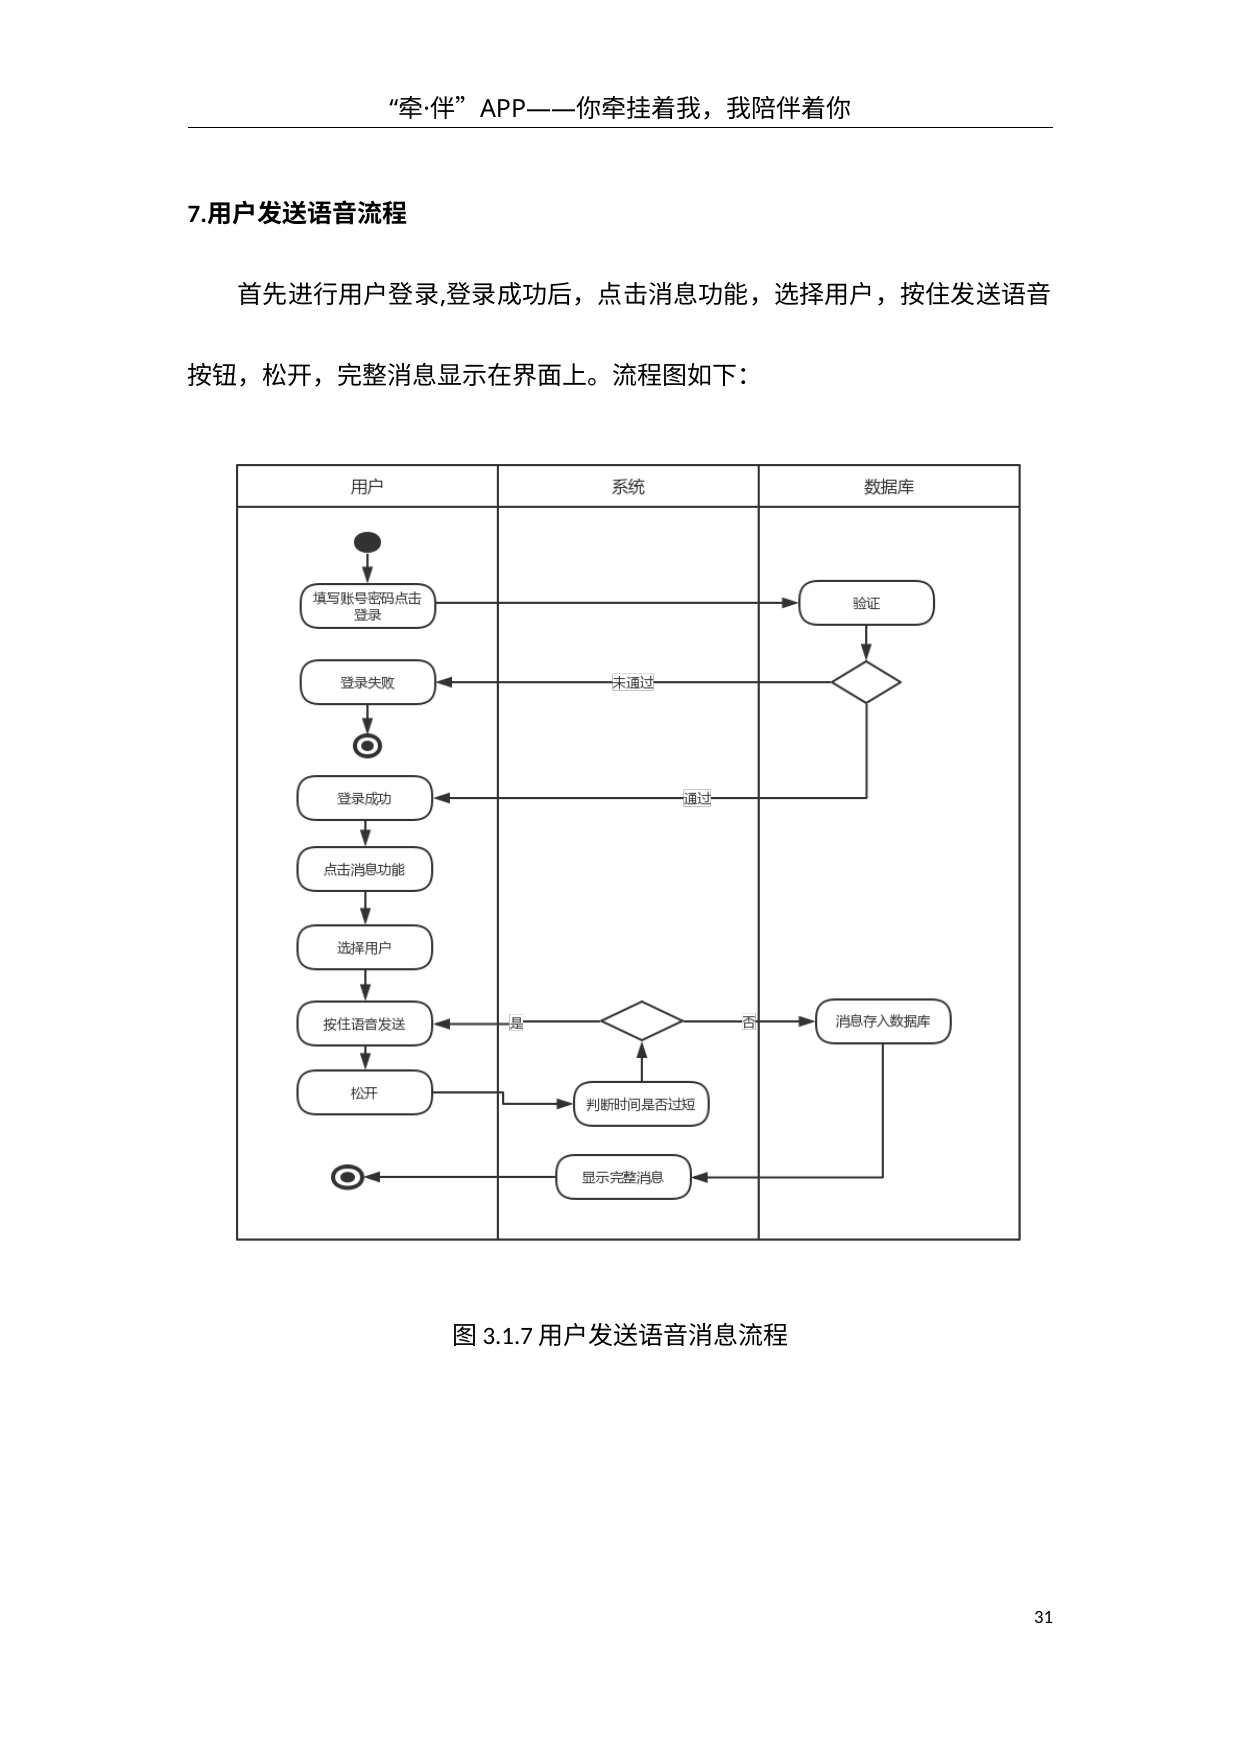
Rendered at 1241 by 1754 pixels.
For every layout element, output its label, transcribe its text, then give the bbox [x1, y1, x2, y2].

picture [187, 415, 1053, 1273]
text 图3.1.7用户发送语音消息流程 [187, 1301, 1053, 1366]
text 首先进行用户登录,登录成功后，点击消息功能，选择用户，按住发送语音按钮，松开，完整消息显示在界面上。流程图如下： [187, 260, 1053, 406]
text 7.用户发送语音流程 [187, 179, 1053, 244]
